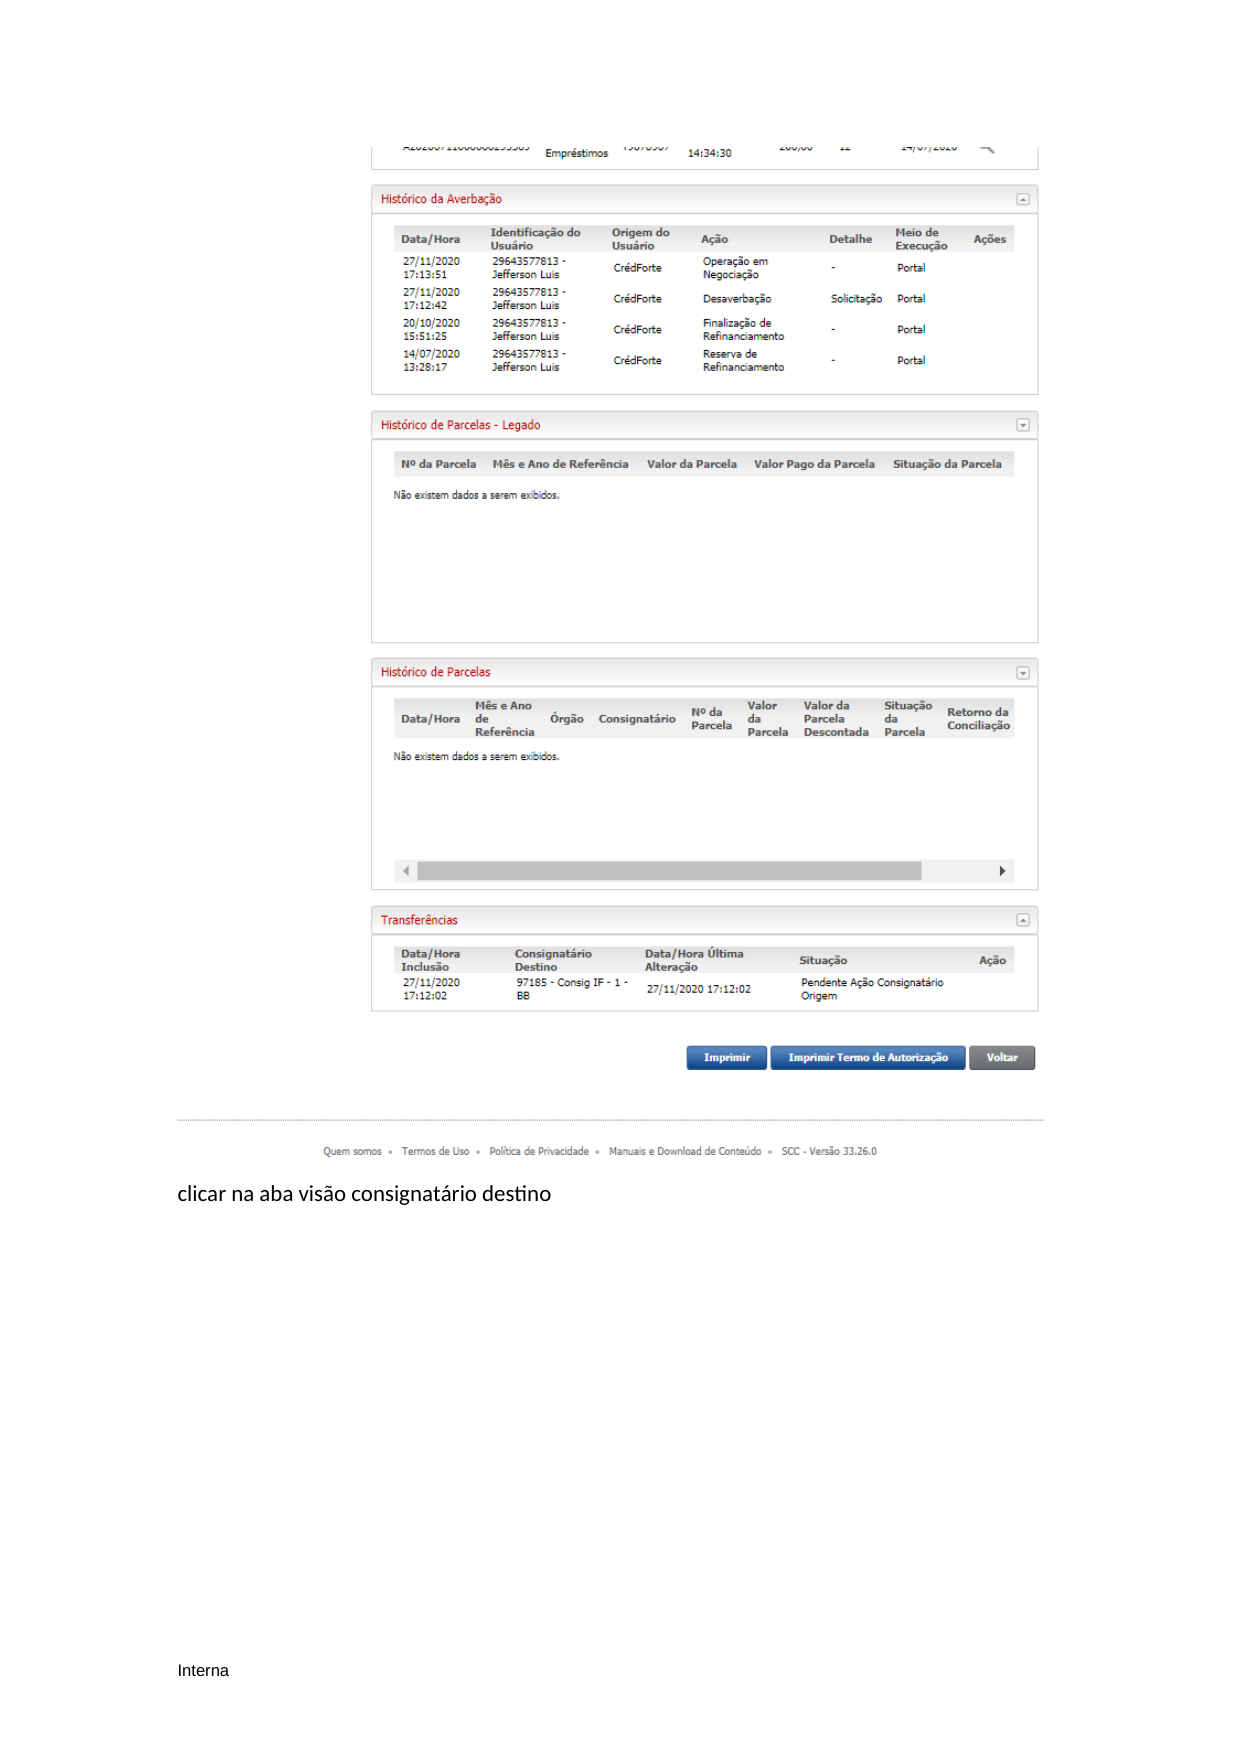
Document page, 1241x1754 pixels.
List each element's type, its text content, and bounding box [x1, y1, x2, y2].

picture [177, 147, 1063, 1177]
